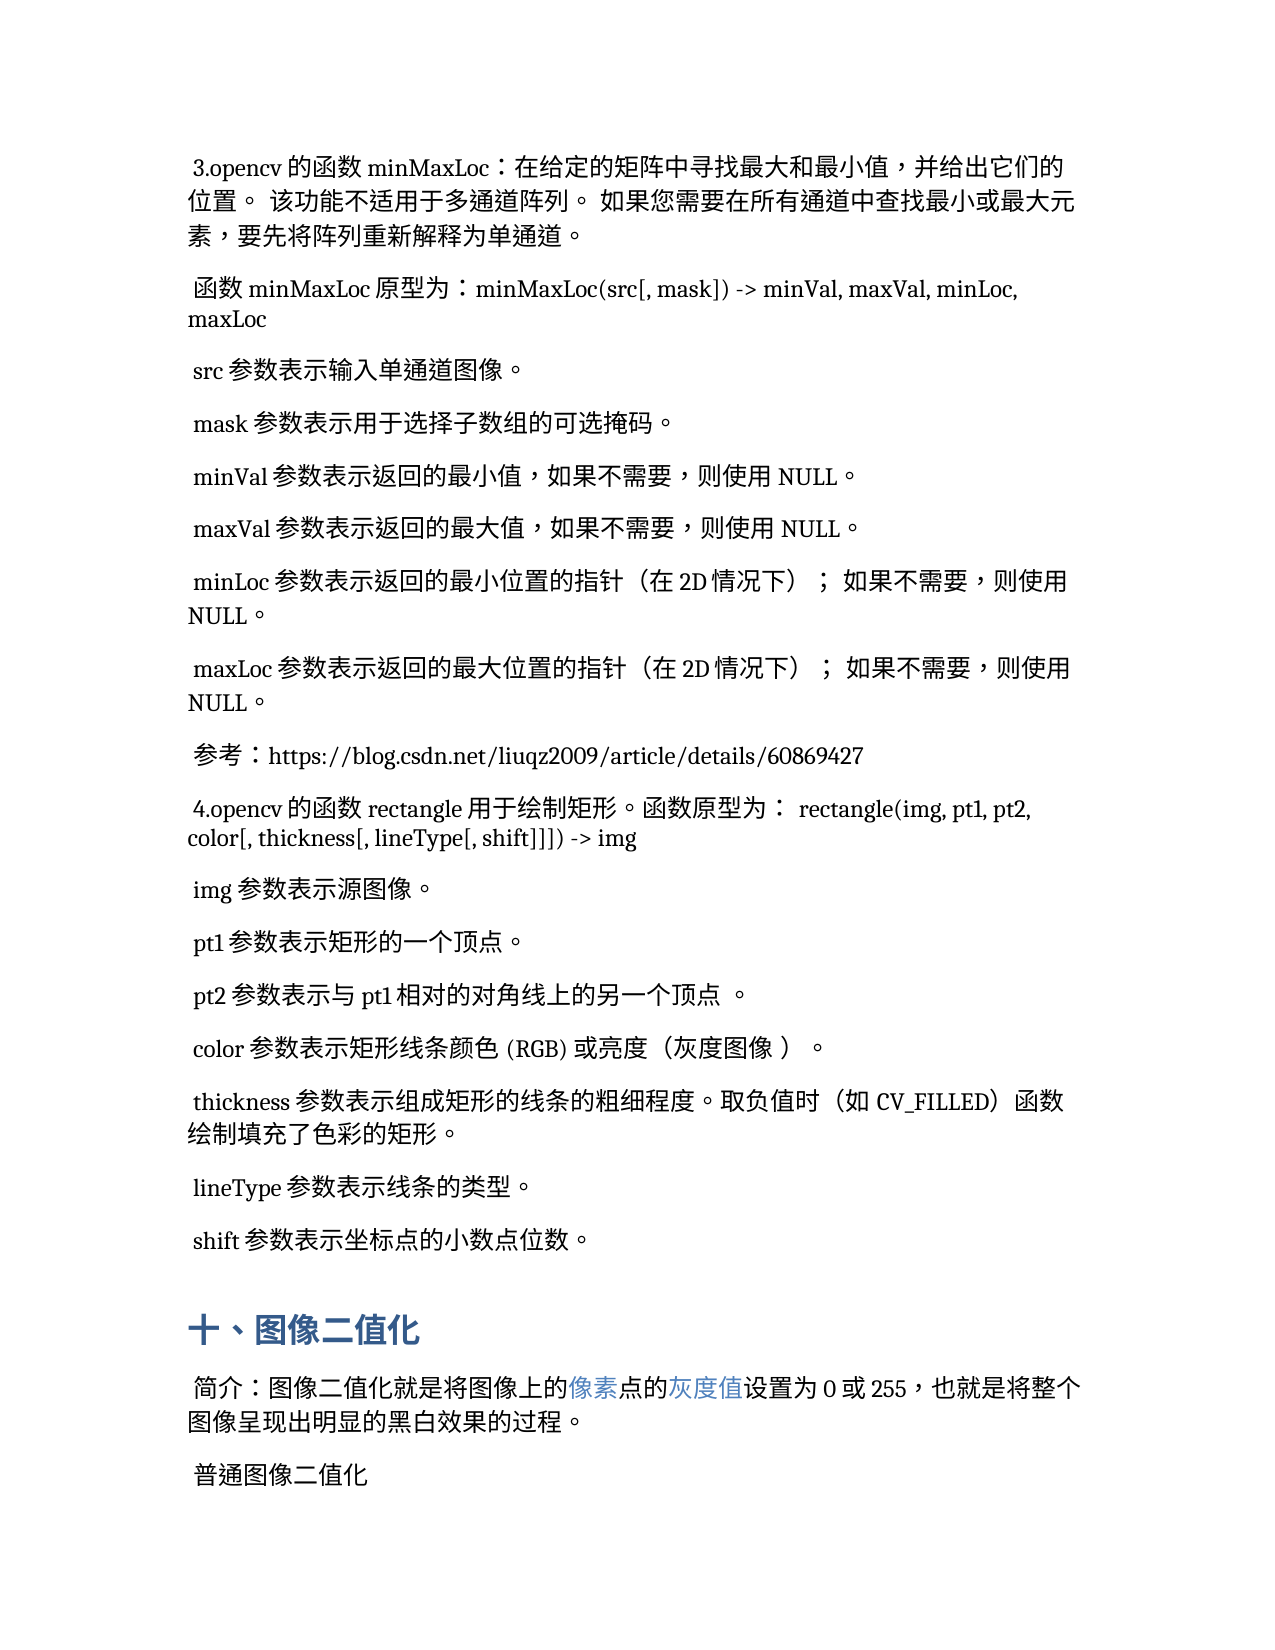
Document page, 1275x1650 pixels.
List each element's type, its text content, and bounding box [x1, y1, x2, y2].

text ​ lineType参数表示线条的类型。 [187, 1170, 1087, 1204]
text ​ 参考：https://blog.csdn.net/liuqz2009/article/details/60869427 [187, 737, 1087, 772]
subtitle 十、图像二值化 [187, 1307, 1087, 1352]
text ​ 简介：图像二值化就是将图像上的像素点的灰度值设置为0或255，也就是将整个图像呈现出明显的黑白效果的过程。 [187, 1371, 1087, 1439]
text ​ 4.opencv的函数rectangle用于绘制矩形。函数原型为： rectangle(img, pt1, pt2, color[, thickness[, lineType[, shift]]]) -> img [187, 790, 1087, 853]
text ​ pt1参数表示矩形的一个顶点。 [187, 925, 1087, 959]
text ​ maxLoc参数表示返回的最大位置的指针（在2D情况下）； 如果不需要，则使用NULL。 [187, 651, 1087, 719]
text ​ color参数表示矩形线条颜色 (RGB) 或亮度（灰度图像 ）。 [187, 1030, 1087, 1064]
text ​ mask参数表示用于选择子数组的可选掩码。 [187, 405, 1087, 439]
text ​ pt2参数表示与pt1相对的对角线上的另一个顶点 。 [187, 977, 1087, 1012]
text ​ src参数表示输入单通道图像。 [187, 352, 1087, 387]
text ​ 3.opencv的函数minMaxLoc：在给定的矩阵中寻找最大和最小值，并给出它们的位置。 该功能不适用于多通道阵列。 如果您需要在所有通道中查找最小或最大元素，要先将阵列重新解释为单通道。 [187, 150, 1087, 252]
text ​ img参数表示源图像。 [187, 872, 1087, 906]
text ​ 函数minMaxLoc原型为：minMaxLoc(src[, mask]) -> minVal, maxVal, minLoc, maxLoc [187, 271, 1087, 334]
text ​ minLoc参数表示返回的最小位置的指针（在2D情况下）； 如果不需要，则使用NULL。 [187, 564, 1087, 632]
text ​ maxVal参数表示返回的最大值，如果不需要，则使用NULL。 [187, 511, 1087, 545]
text ​ thickness参数表示组成矩形的线条的粗细程度。取负值时（如 CV_FILLED）函数绘制填充了色彩的矩形。 [187, 1083, 1087, 1151]
text ​ shift参数表示坐标点的小数点位数。 [187, 1223, 1087, 1257]
text ​ 普通图像二值化 [187, 1458, 1087, 1492]
text ​ minVal参数表示返回的最小值，如果不需要，则使用NULL。 [187, 458, 1087, 492]
